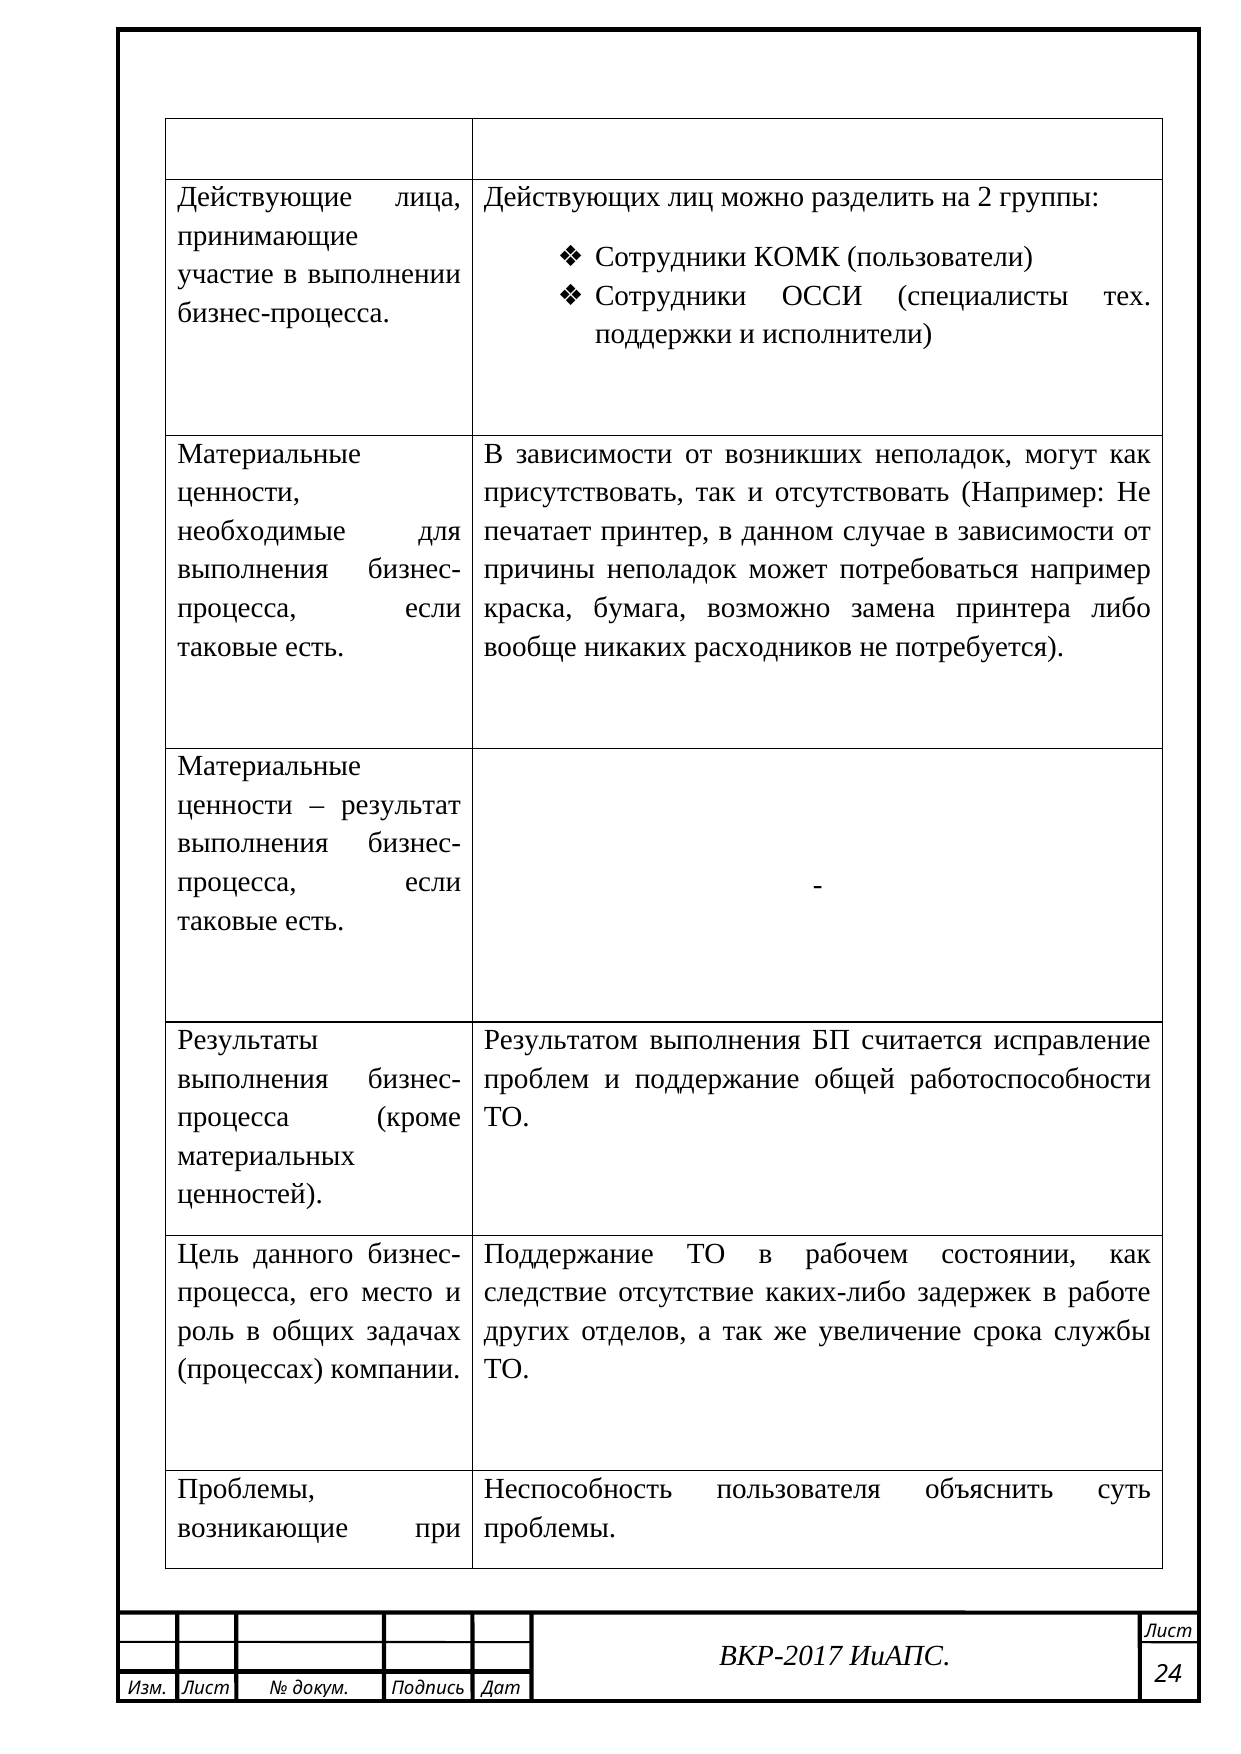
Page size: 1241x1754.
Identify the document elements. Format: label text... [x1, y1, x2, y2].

table_cell Результаты выполнения бизнес-процесса (кроме материальных ценностей). [166, 1023, 472, 1235]
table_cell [166, 1471, 472, 1568]
table_cell Материальные ценности – результат выполнения бизнес-процесса, если таковые есть. [166, 749, 472, 1021]
table_cell Поддержание ТО в рабочем состоянии, как следствие отсутствие каких-либо задержек в работе других отделов, а так же увеличение срока службы ТО. [473, 1236, 1162, 1470]
table_cell Действующих лиц можно разделить на 2 группы: Сотрудники КОМК (пользователи) Сотрудники ОССИ (специалисты тех. поддержки и исполнители) [473, 180, 1162, 435]
table_cell В зависимости от возникших неполадок, могут как присутствовать, так и отсутствовать (Например: Не печатает принтер, в данном случае в зависимости от причины неполадок может потребоваться например краска, бумага, возможно замена принтера либо вообще никаких расходников не потребуется). [473, 436, 1162, 747]
table_cell - [473, 749, 1162, 1021]
table_cell Действующие лица, принимающие участие в выполнении бизнес-процесса. [166, 180, 472, 435]
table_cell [473, 1471, 1162, 1568]
table_cell Материальные ценности, необходимые для выполнения бизнес-процесса, если таковые есть. [166, 436, 472, 747]
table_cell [473, 119, 1162, 178]
table_cell Цель данного бизнес-процесса, его место и роль в общих задачах (процессах) компании. [166, 1236, 472, 1470]
table_cell Результатом выполнения БП считается исправление проблем и поддержание общей работоспособности ТО. [473, 1023, 1162, 1235]
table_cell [166, 119, 472, 178]
